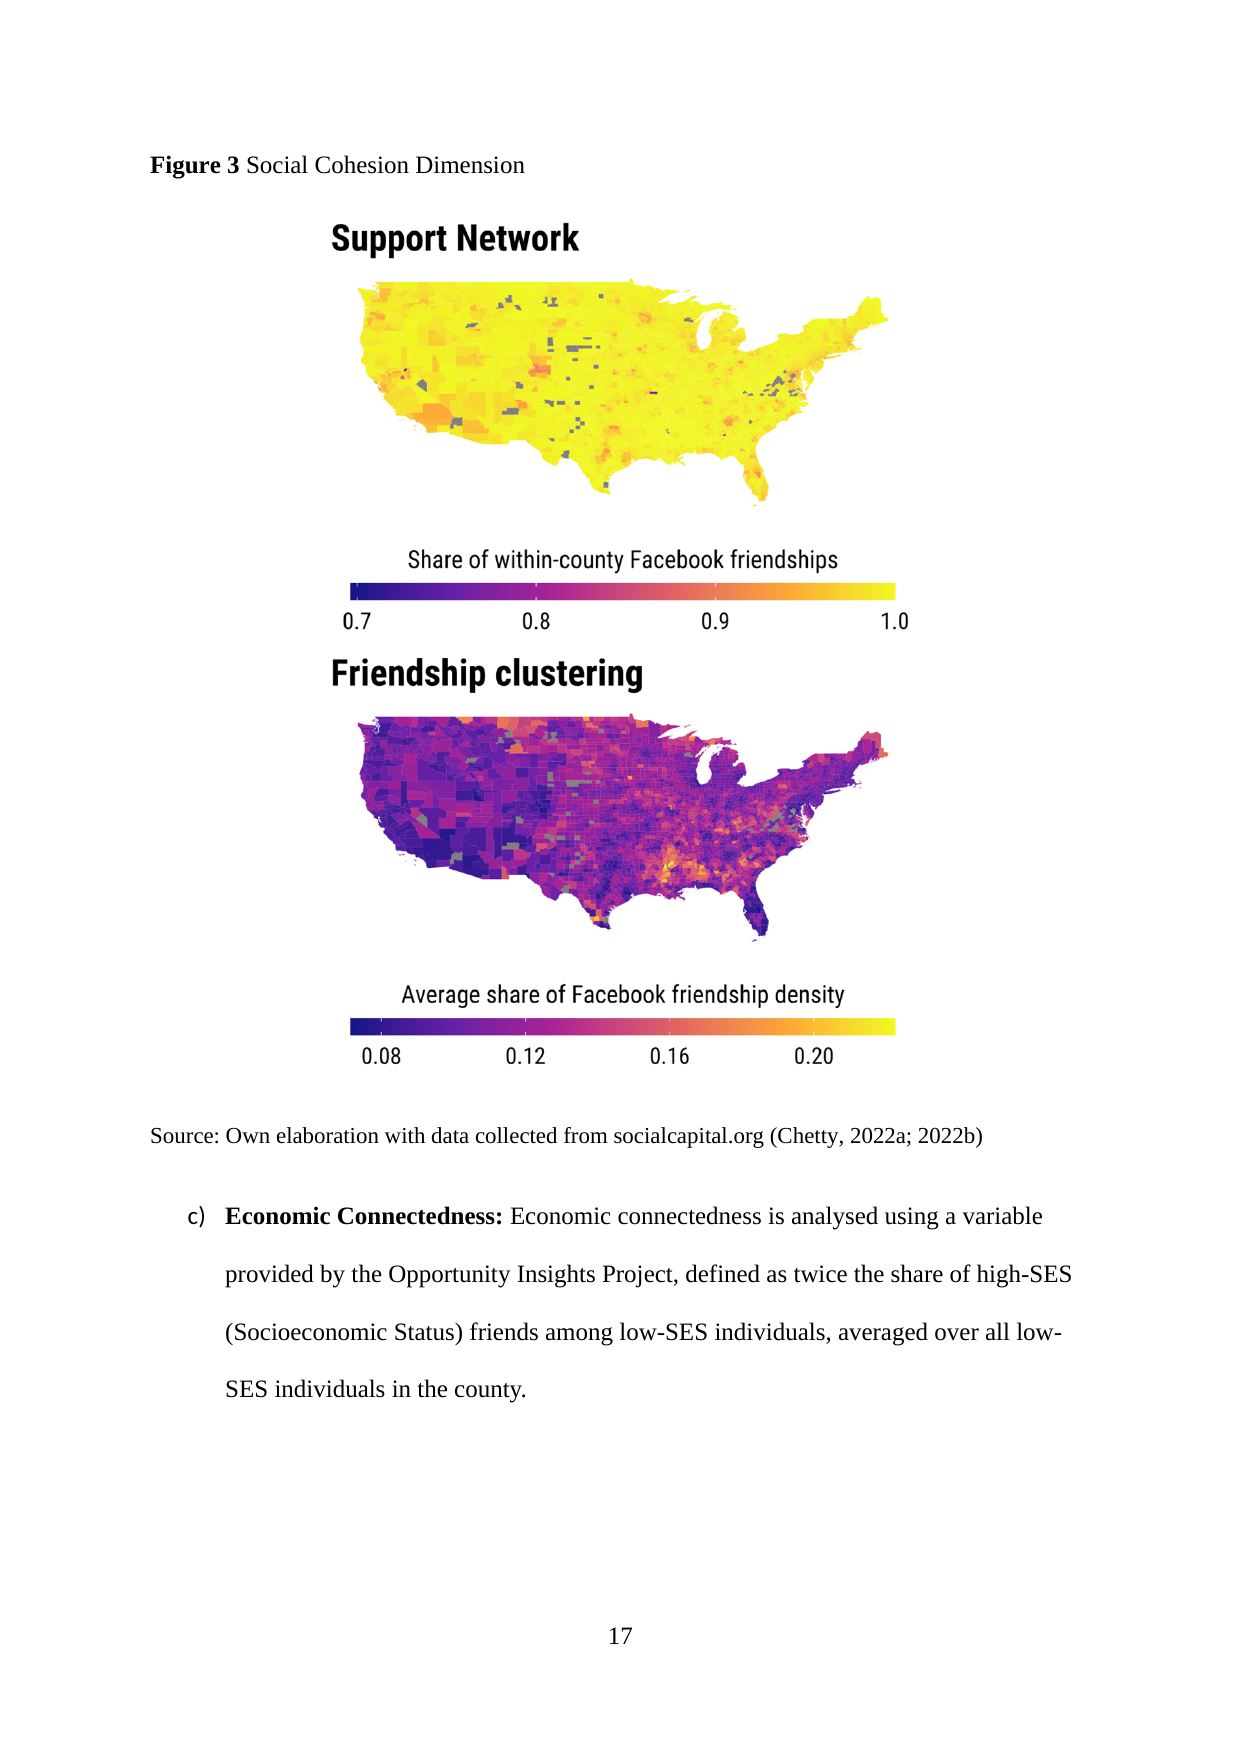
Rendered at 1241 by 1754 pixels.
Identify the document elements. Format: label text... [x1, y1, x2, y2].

text Figure 3 Social Cohesion Dimension [150, 150, 1090, 179]
list Economic Connectedness: Economic connectedness is analysed using a variable provided by the Opportunity Insights Project, defined as twice the share of high-SES (Socioeconomic Status) friends among low-SES individuals, averaged over all low-SES individuals in the county. [187, 1200, 1090, 1403]
picture [177, 207, 1063, 1094]
text Source: Own elaboration with data collected from socialcapital.org (Chetty, 2022a; 2022b) [150, 1122, 1090, 1148]
